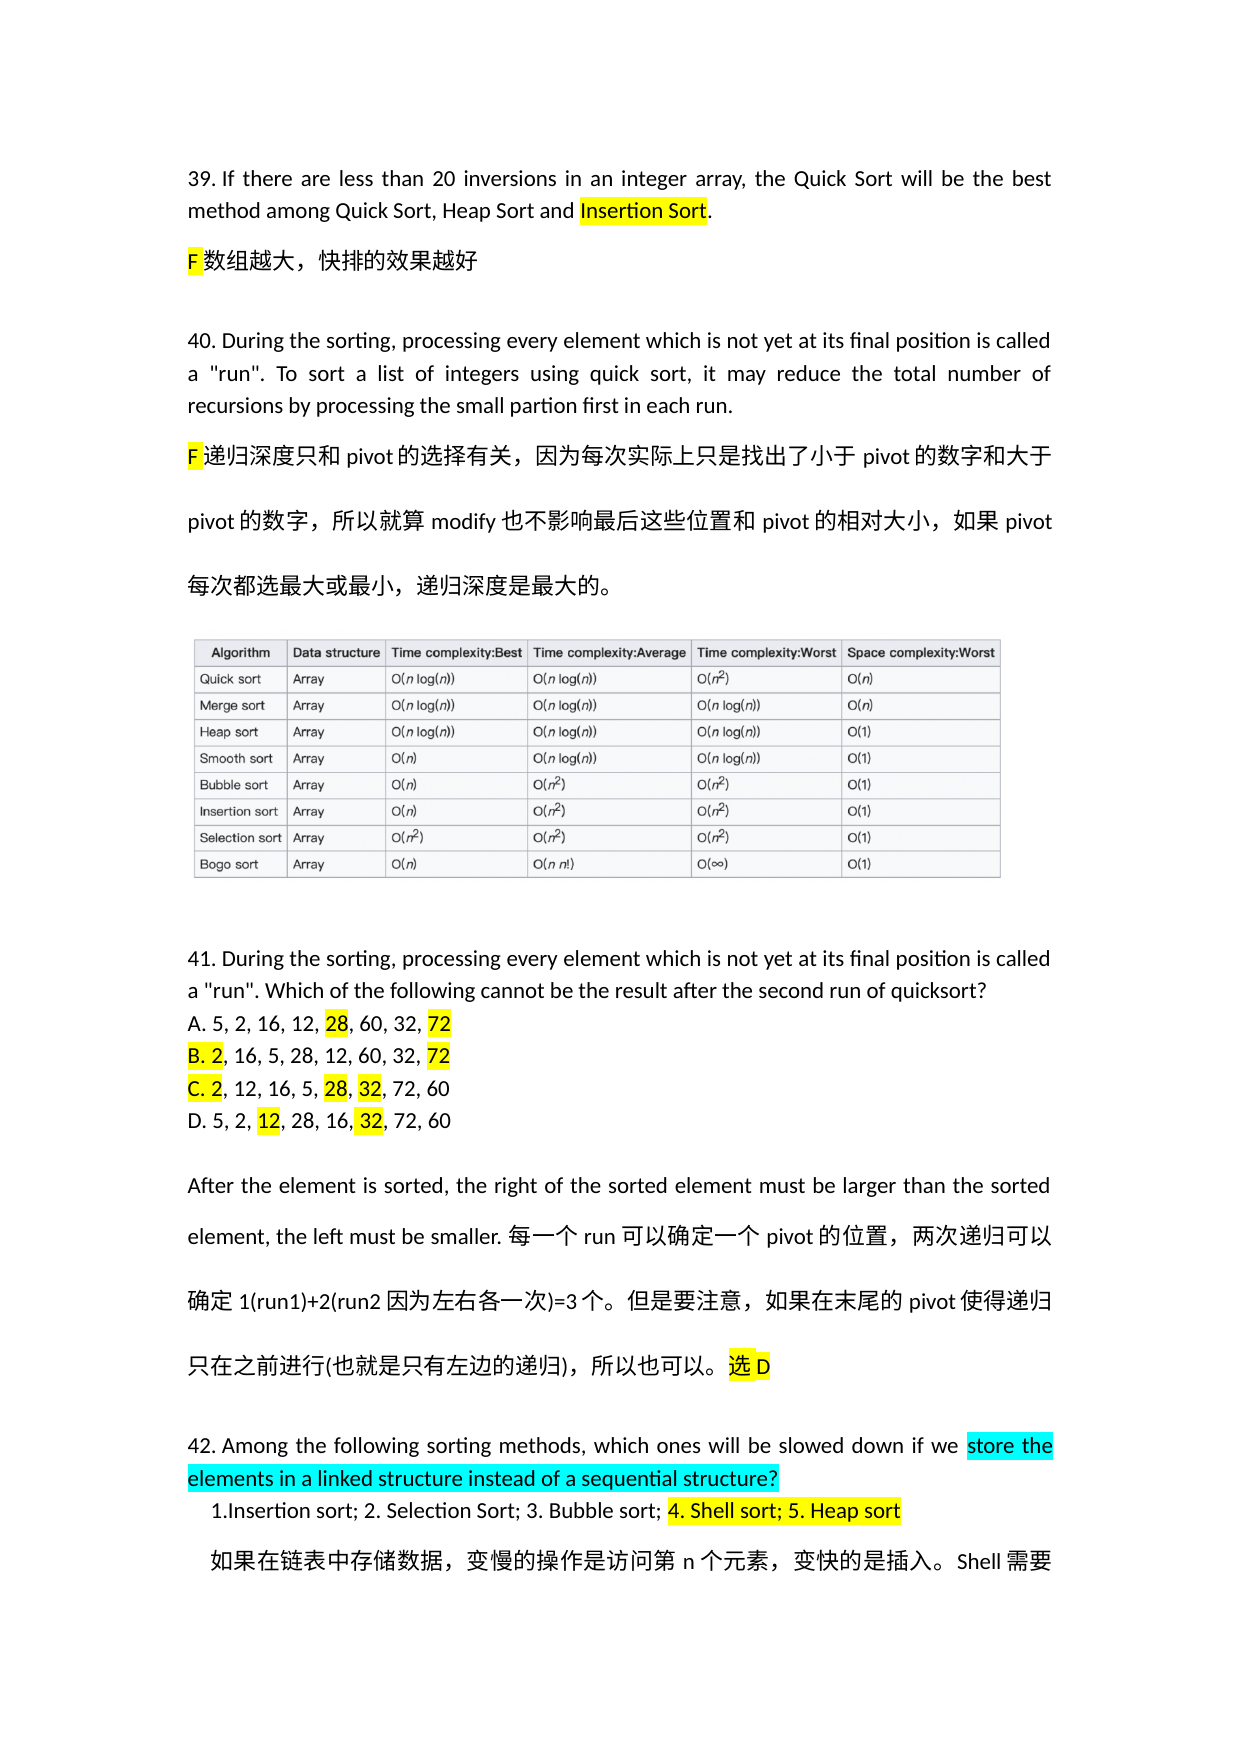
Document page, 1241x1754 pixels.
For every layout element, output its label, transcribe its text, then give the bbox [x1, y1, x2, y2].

list During the sorting, processing every element which is not yet at its final position is called a "run". Which of the following cannot be the result after the second run of quicksort? [187, 942, 1053, 1007]
list Among the following sorting methods, which ones will be slowed down if we store the elements in a linked structure instead of a sequential structure? [187, 1429, 1053, 1494]
list 2, 16, 5, 28, 12, 60, 32, 72 [187, 1039, 1053, 1072]
picture [190, 629, 1007, 883]
list 5, 2, 12, 28, 16, 32, 72, 60 [187, 1104, 1053, 1137]
list 1.Insertion sort; 2. Selection Sort; 3. Bubble sort; 4. Shell sort; 5. Heap sort [187, 1494, 1053, 1527]
list F 数组越大，快排的效果越好 [187, 227, 1053, 292]
list 2, 12, 16, 5, 28, 32, 72, 60 [187, 1072, 1053, 1104]
list After the element is sorted, the right of the sorted element must be larger than the sorted element, the left must be smaller. 每一个run可以确定一个pivot的位置，两次递归可以确定1(run1)+2(run2因为左右各一次)=3个。但是要注意，如果在末尾的pivot使得递归只在之前进行(也就是只有左边的递归)，所以也可以。选D [187, 1169, 1053, 1397]
list 5, 2, 16, 12, 28, 60, 32, 72 [187, 1007, 1053, 1039]
list During the sorting, processing every element which is not yet at its final position is called a "run". To sort a list of integers using quick sort, it may reduce the total number of recursions by processing the small partion first in each run. [187, 324, 1053, 422]
list F 递归深度只和pivot的选择有关，因为每次实际上只是找出了小于pivot的数字和大于pivot的数字，所以就算modify也不影响最后这些位置和pivot的相对大小，如果pivot每次都选最大或最小，递归深度是最大的。 [187, 422, 1053, 617]
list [187, 1527, 1053, 1592]
list If there are less than 20 inversions in an integer array, the Quick Sort will be the best method among Quick Sort, Heap Sort and Insertion Sort. [187, 162, 1053, 227]
